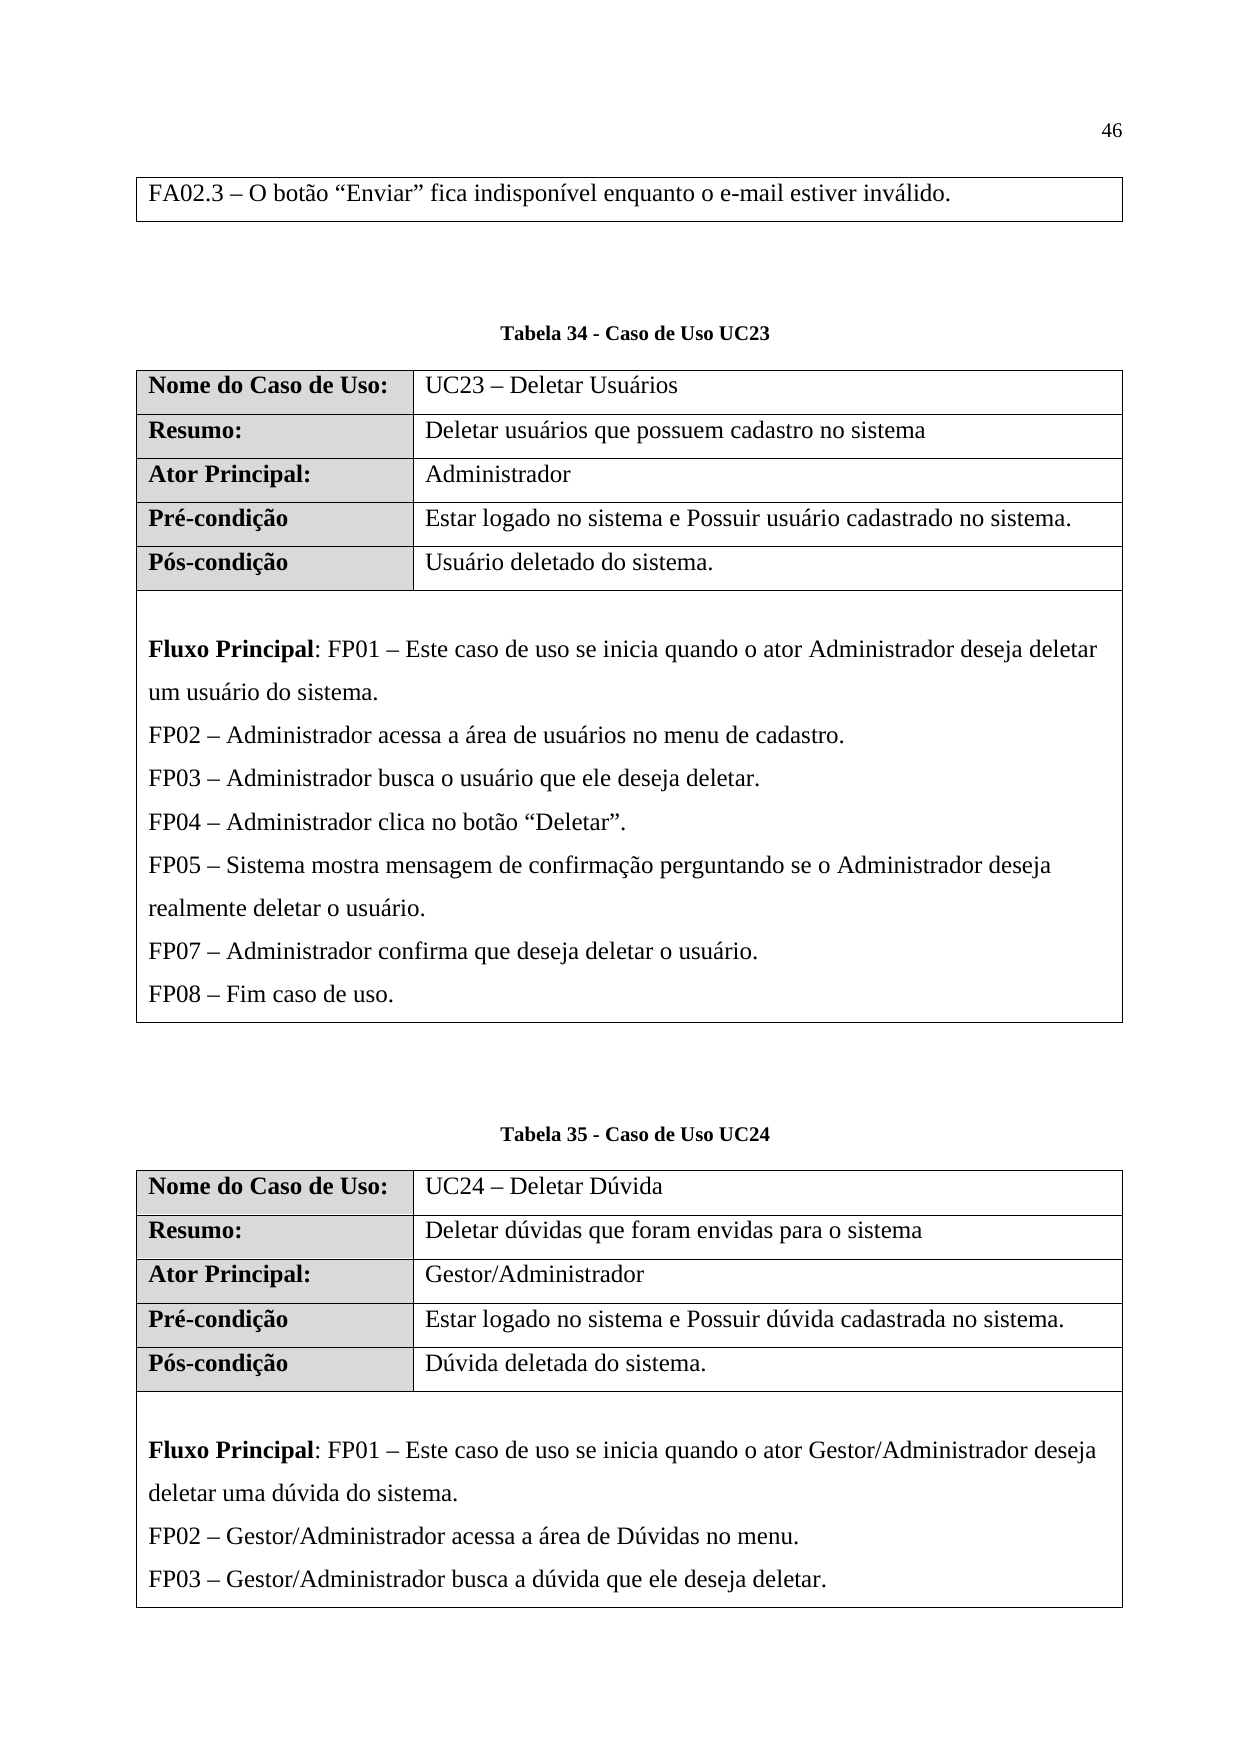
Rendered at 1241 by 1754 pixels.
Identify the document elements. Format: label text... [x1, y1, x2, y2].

table_cell Ator Principal: [137, 1260, 413, 1303]
table_cell Deletar dúvidas que foram envidas para o sistema [414, 1216, 1122, 1258]
table_header Nome do Caso de Uso: [137, 1171, 413, 1214]
table_cell Resumo: [137, 415, 413, 458]
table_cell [137, 178, 1122, 221]
table_cell Gestor/Administrador [414, 1260, 1122, 1303]
table_cell Fluxo Principal: FP01 – Este caso de uso se inicia quando o ator Administrador deseja deletar um usuário do sistema. FP02 – Administrador acessa a área de usuários no menu de cadastro. FP03 – Administrador busca o usuário que ele deseja deletar. FP04 – Administrador clica no botão “Deletar”. FP05 – Sistema mostra mensagem de confirmação perguntando se o Administrador deseja realmente deletar o usuário. FP07 – Administrador confirma que deseja deletar o usuário. FP08 – Fim caso de uso. [137, 591, 1122, 1022]
table_cell Ator Principal: [137, 459, 413, 502]
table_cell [137, 1392, 1122, 1607]
table_cell Usuário deletado do sistema. [414, 547, 1122, 590]
table_header UC23 – Deletar Usuários [414, 371, 1122, 414]
table_cell Pós-condição [137, 1348, 413, 1391]
table_cell Deletar usuários que possuem cadastro no sistema [414, 415, 1122, 458]
table_header UC24 – Deletar Dúvida [414, 1171, 1122, 1214]
table_cell Pré-condição [137, 503, 413, 546]
table_cell Pós-condição [137, 547, 413, 590]
table_cell Pré-condição [137, 1304, 413, 1347]
table_cell Estar logado no sistema e Possuir dúvida cadastrada no sistema. [414, 1304, 1122, 1347]
table_cell Resumo: [137, 1216, 413, 1258]
table_header Nome do Caso de Uso: [137, 371, 413, 414]
table_cell Administrador [414, 459, 1122, 502]
table_cell Estar logado no sistema e Possuir usuário cadastrado no sistema. [414, 503, 1122, 546]
table_cell Dúvida deletada do sistema. [414, 1348, 1122, 1391]
